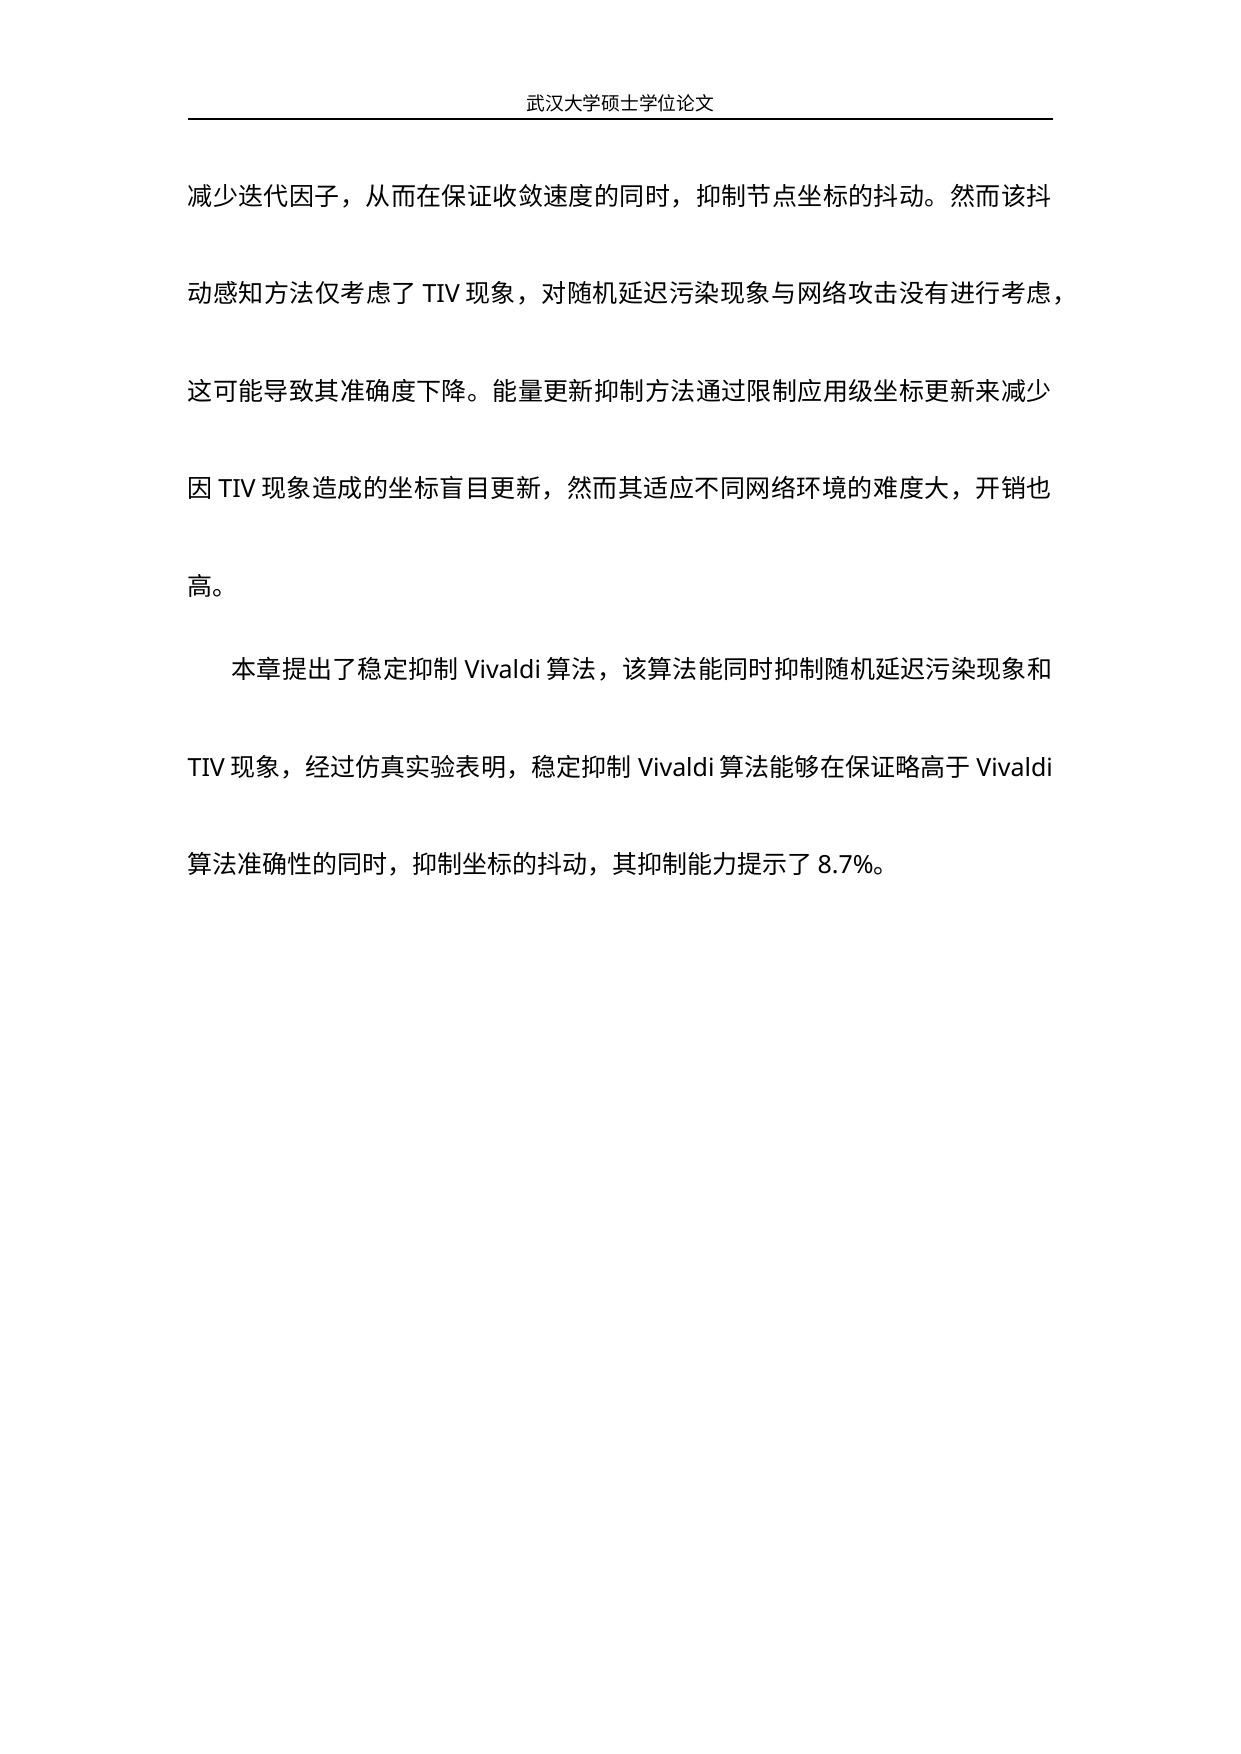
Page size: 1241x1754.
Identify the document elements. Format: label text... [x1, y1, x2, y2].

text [187, 162, 1053, 617]
text 本章提出了稳定抑制Vivaldi算法，该算法能同时抑制随机延迟污染现象和TIV现象，经过仿真实验表明，稳定抑制Vivaldi算法能够在保证略高于Vivaldi算法准确性的同时，抑制坐标的抖动，其抑制能力提示了8.7%。 [187, 635, 1053, 895]
